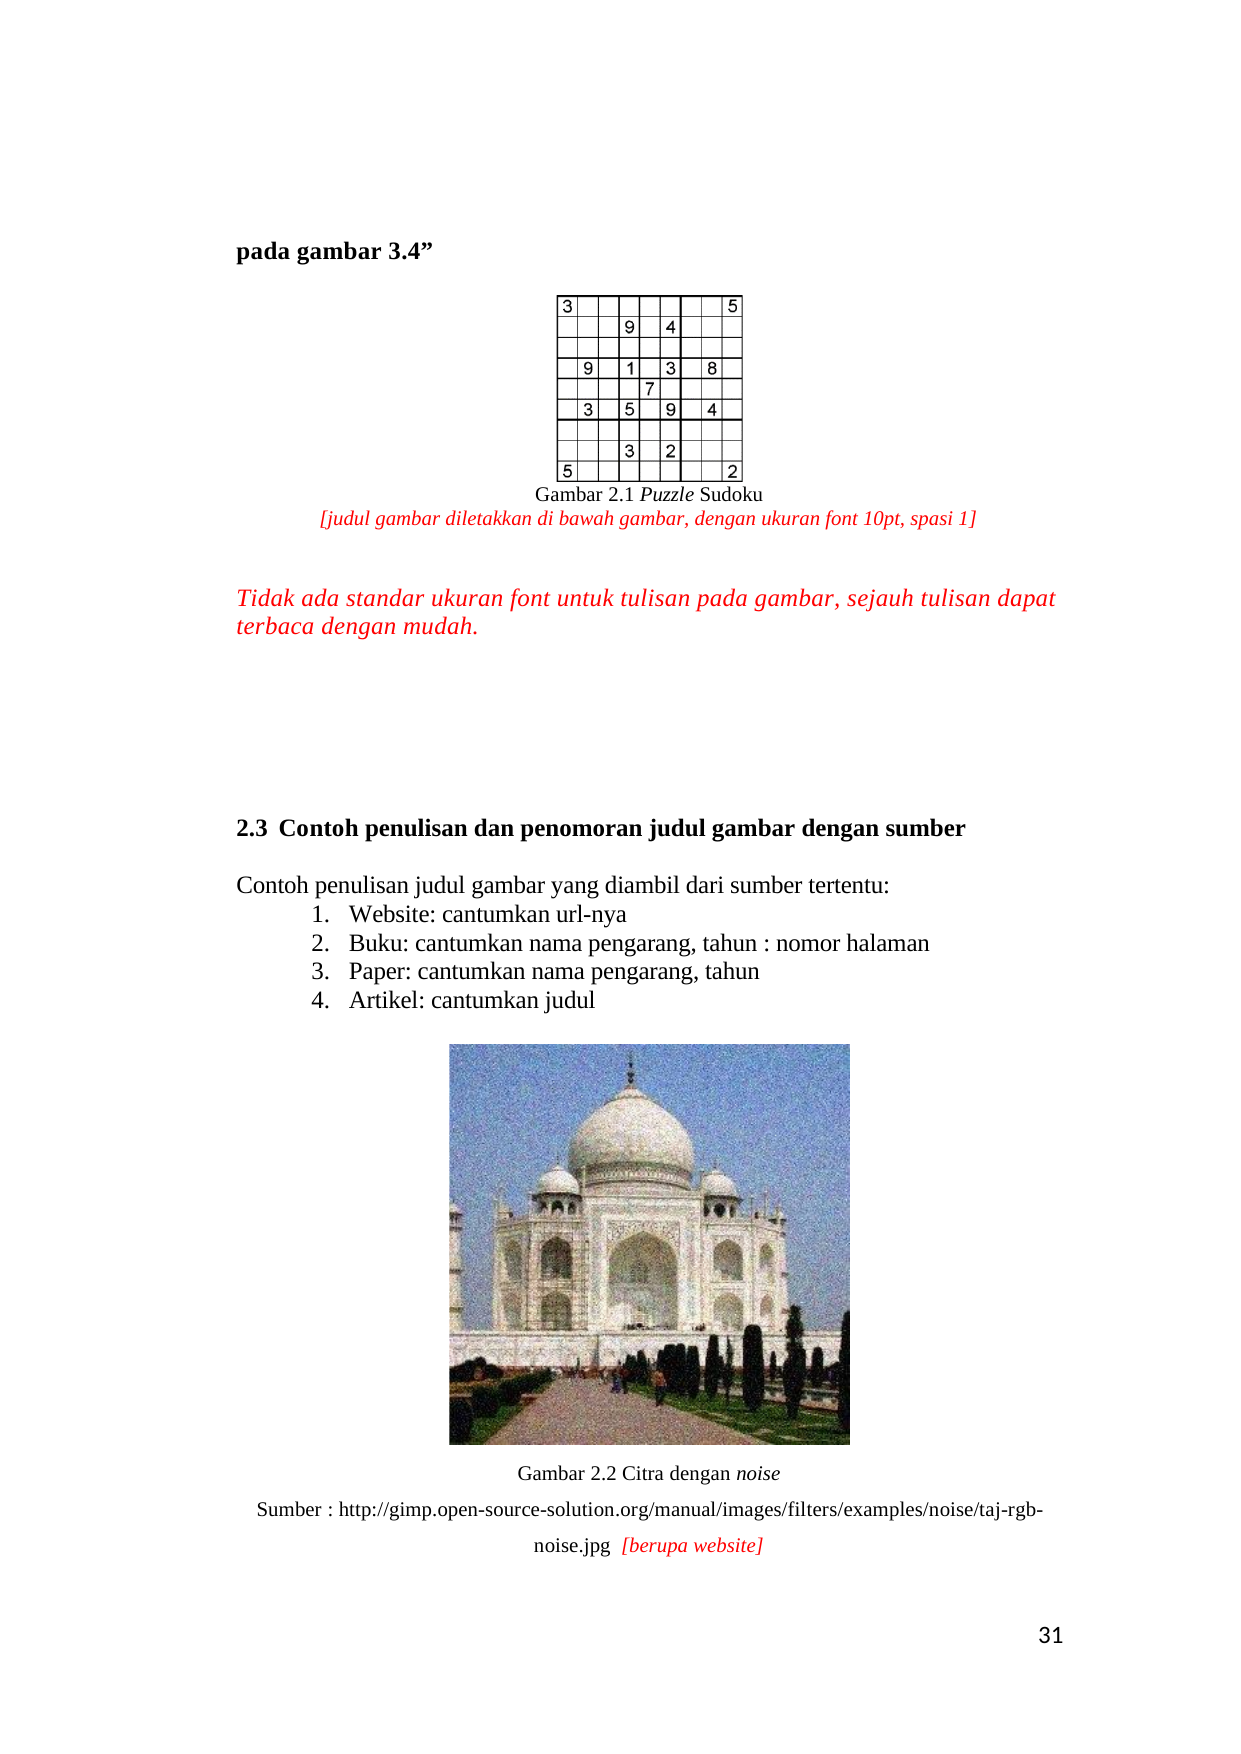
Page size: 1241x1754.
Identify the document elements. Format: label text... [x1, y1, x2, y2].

text Gambar 2.2 Citra dengan noise [236, 1461, 1063, 1485]
list Artikel: cantumkan judul [311, 985, 1054, 1014]
picture [556, 295, 743, 482]
text Sumber : http://gimp.open-source-solution.org/manual/images/filters/examples/noise/taj-rgb- noise.jpg [berupa website] [236, 1497, 1063, 1557]
text Tidak ada standar ukuran font untuk tulisan pada gambar, sejauh tulisan dapat terbaca dengan mudah. [236, 583, 1063, 640]
list Website: cantumkan url-nya [311, 899, 1054, 928]
list Buku: cantumkan nama pengarang, tahun : nomor halaman [311, 928, 1054, 956]
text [236, 236, 1056, 265]
list Paper: cantumkan nama pengarang, tahun [311, 956, 1054, 985]
text [judul gambar diletakkan di bawah gambar, dengan ukuran font 10pt, spasi 1] [236, 506, 1062, 530]
text Contoh penulisan judul gambar yang diambil dari sumber tertentu: [236, 870, 1054, 899]
text 2.3 Contoh penulisan dan penomoran judul gambar dengan sumber [236, 813, 1063, 841]
picture [449, 1044, 850, 1445]
text Gambar 2.1 Puzzle Sudoku [236, 482, 1062, 506]
